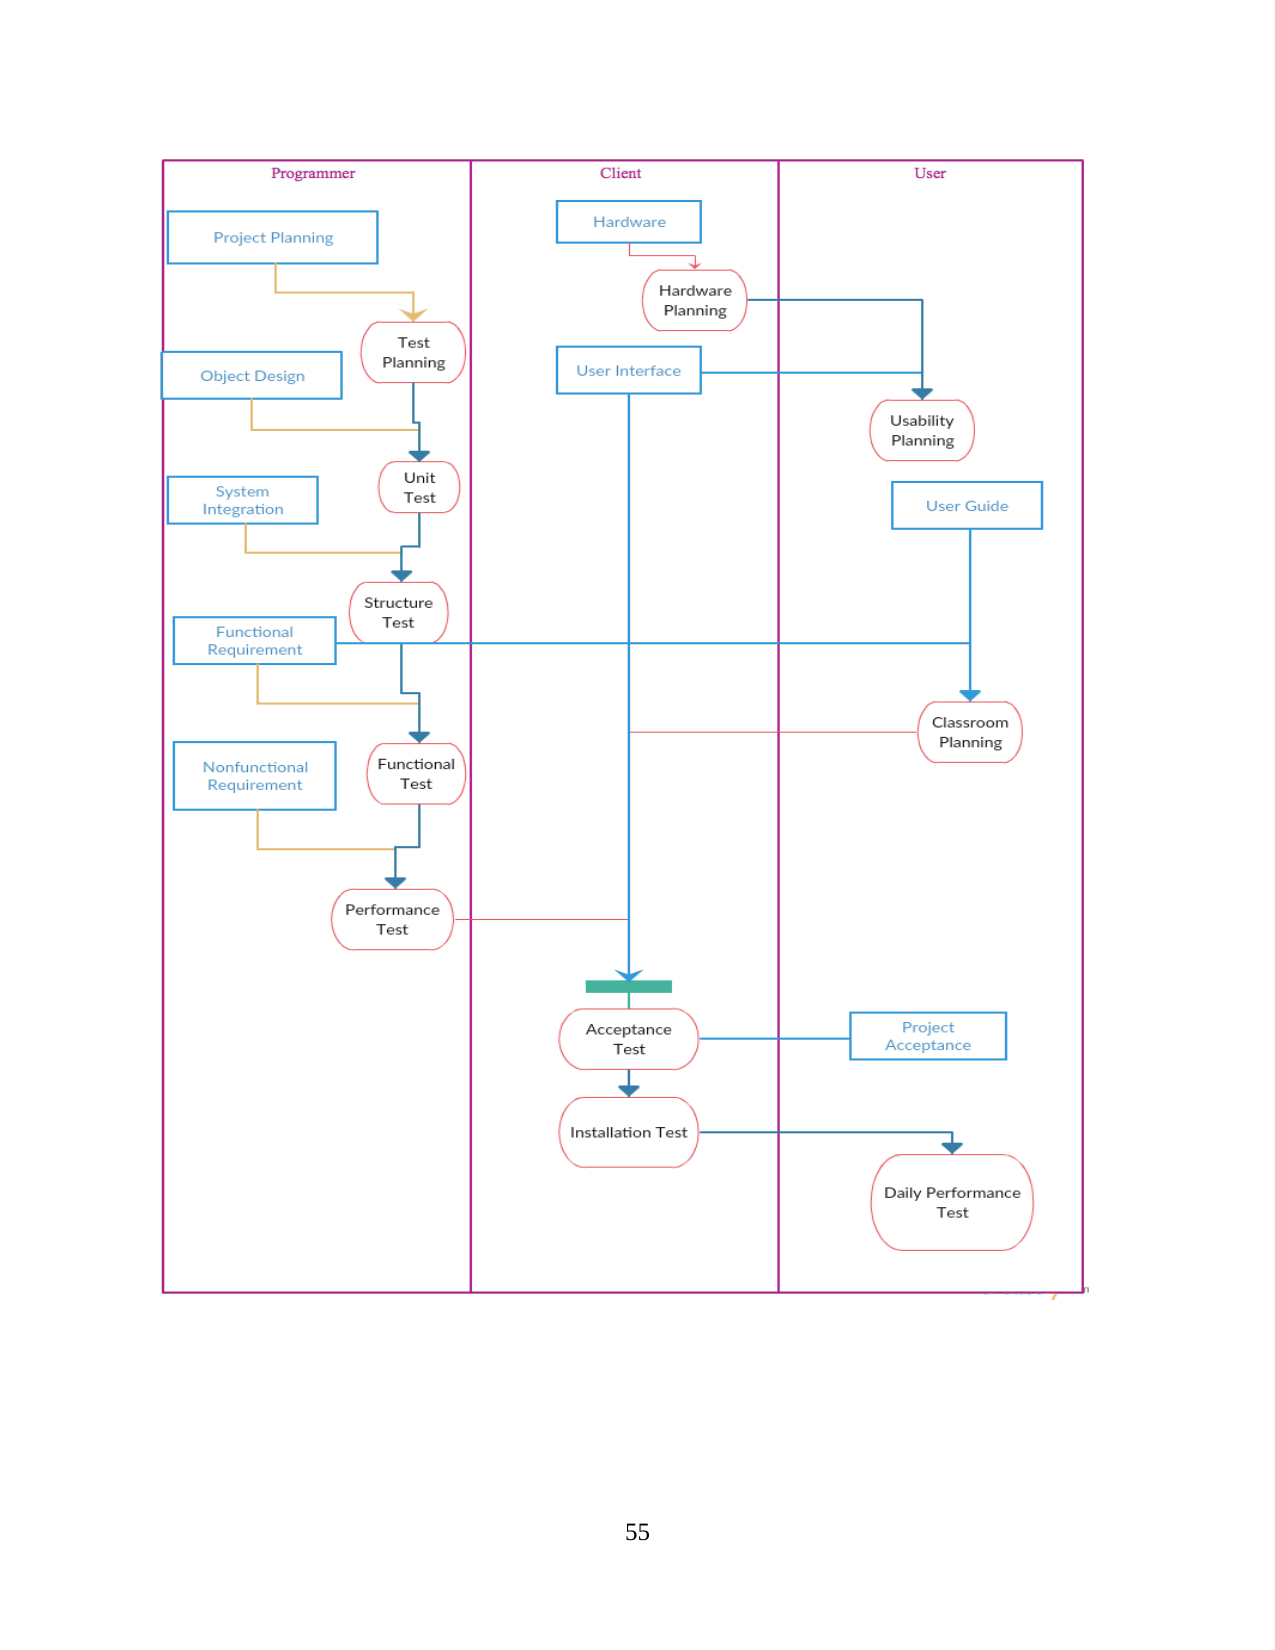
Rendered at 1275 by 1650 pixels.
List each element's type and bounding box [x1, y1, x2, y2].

picture [150, 150, 1096, 1304]
